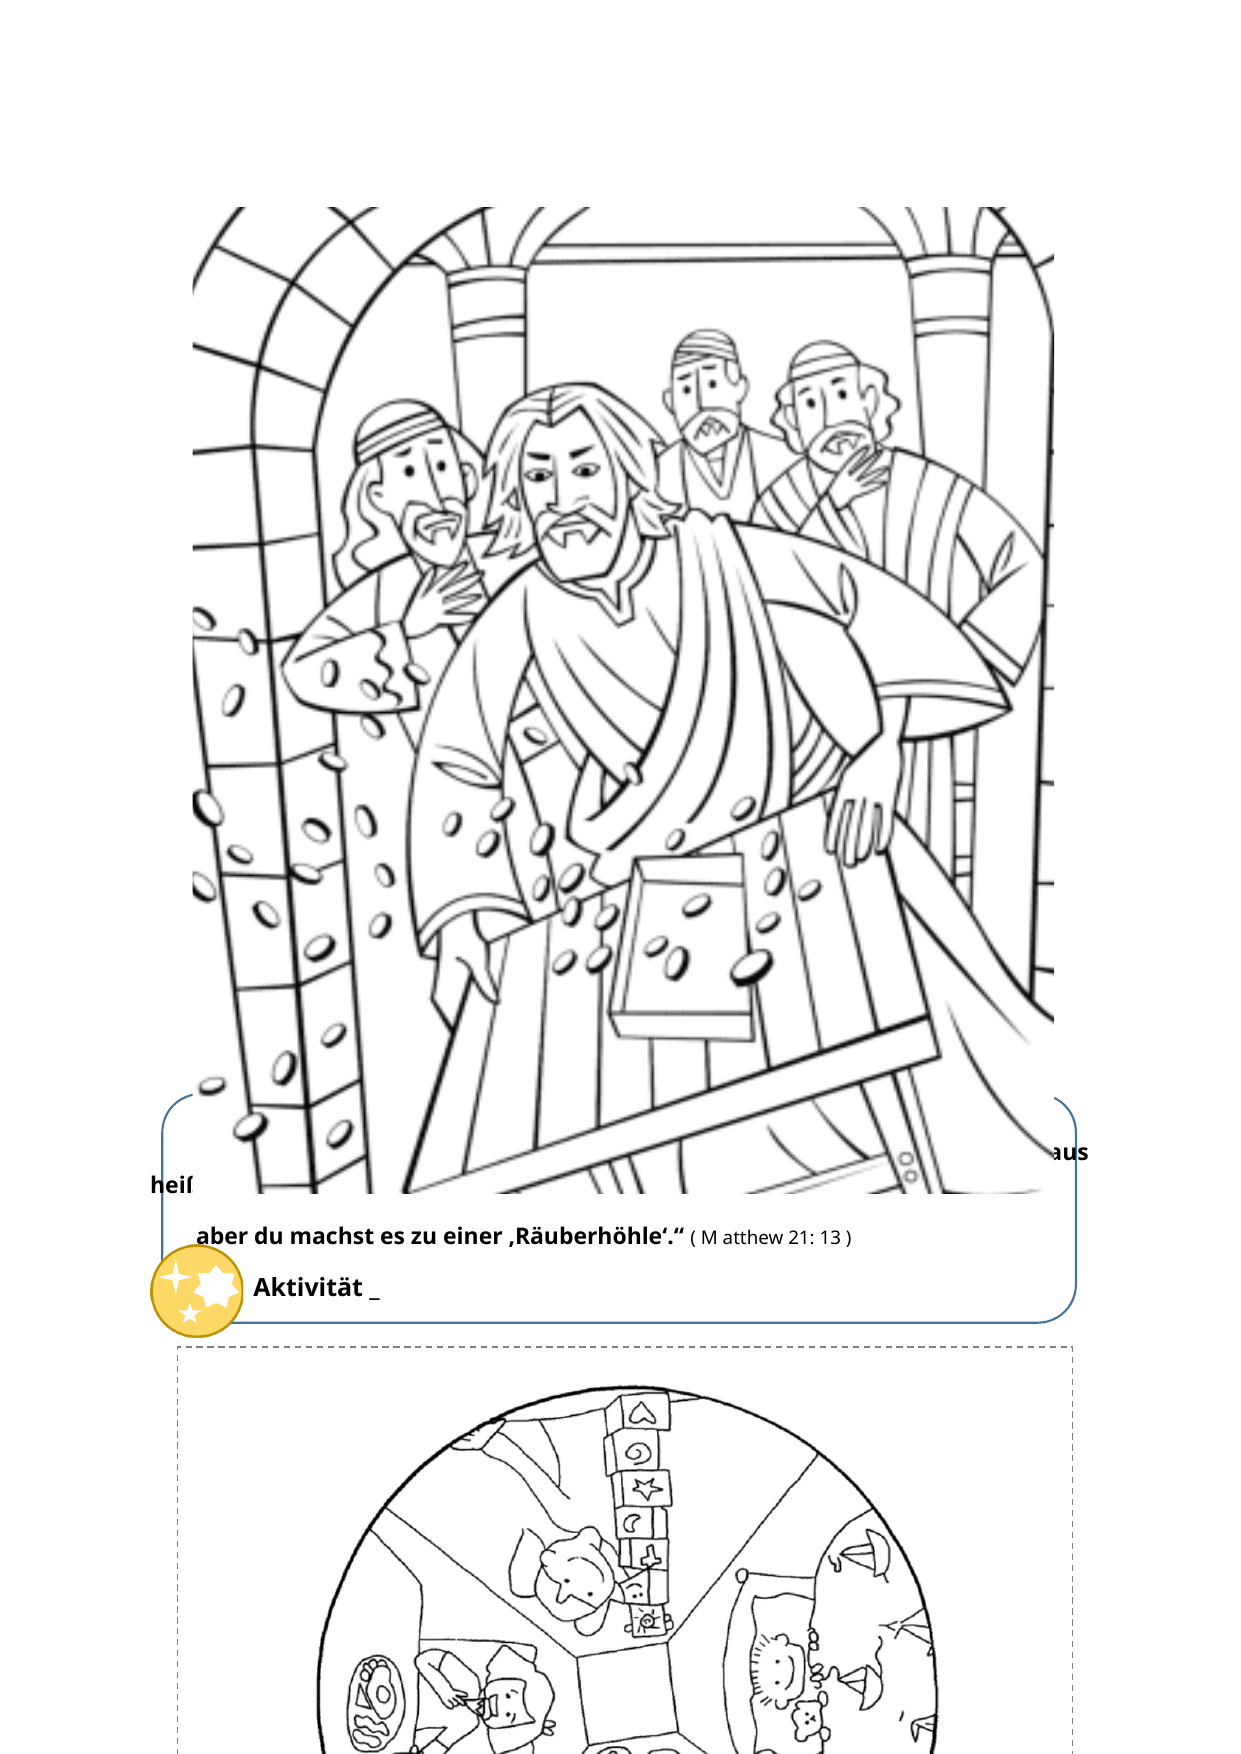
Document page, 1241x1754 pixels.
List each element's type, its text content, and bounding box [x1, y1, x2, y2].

text Aktivität _ [244, 1270, 1090, 1304]
text aber du machst es zu einer ‚Räuberhöhle‘.“ ( M atthew 21: 13 ) [150, 1220, 1090, 1251]
text „Es steht geschrieben“, sagte er zu ihnen: „Mein Haus soll ein Gebetshaus heißen.“ [150, 1136, 1090, 1201]
picture [150, 1244, 244, 1338]
picture [180, 1348, 1071, 1754]
picture [192, 207, 1055, 1194]
